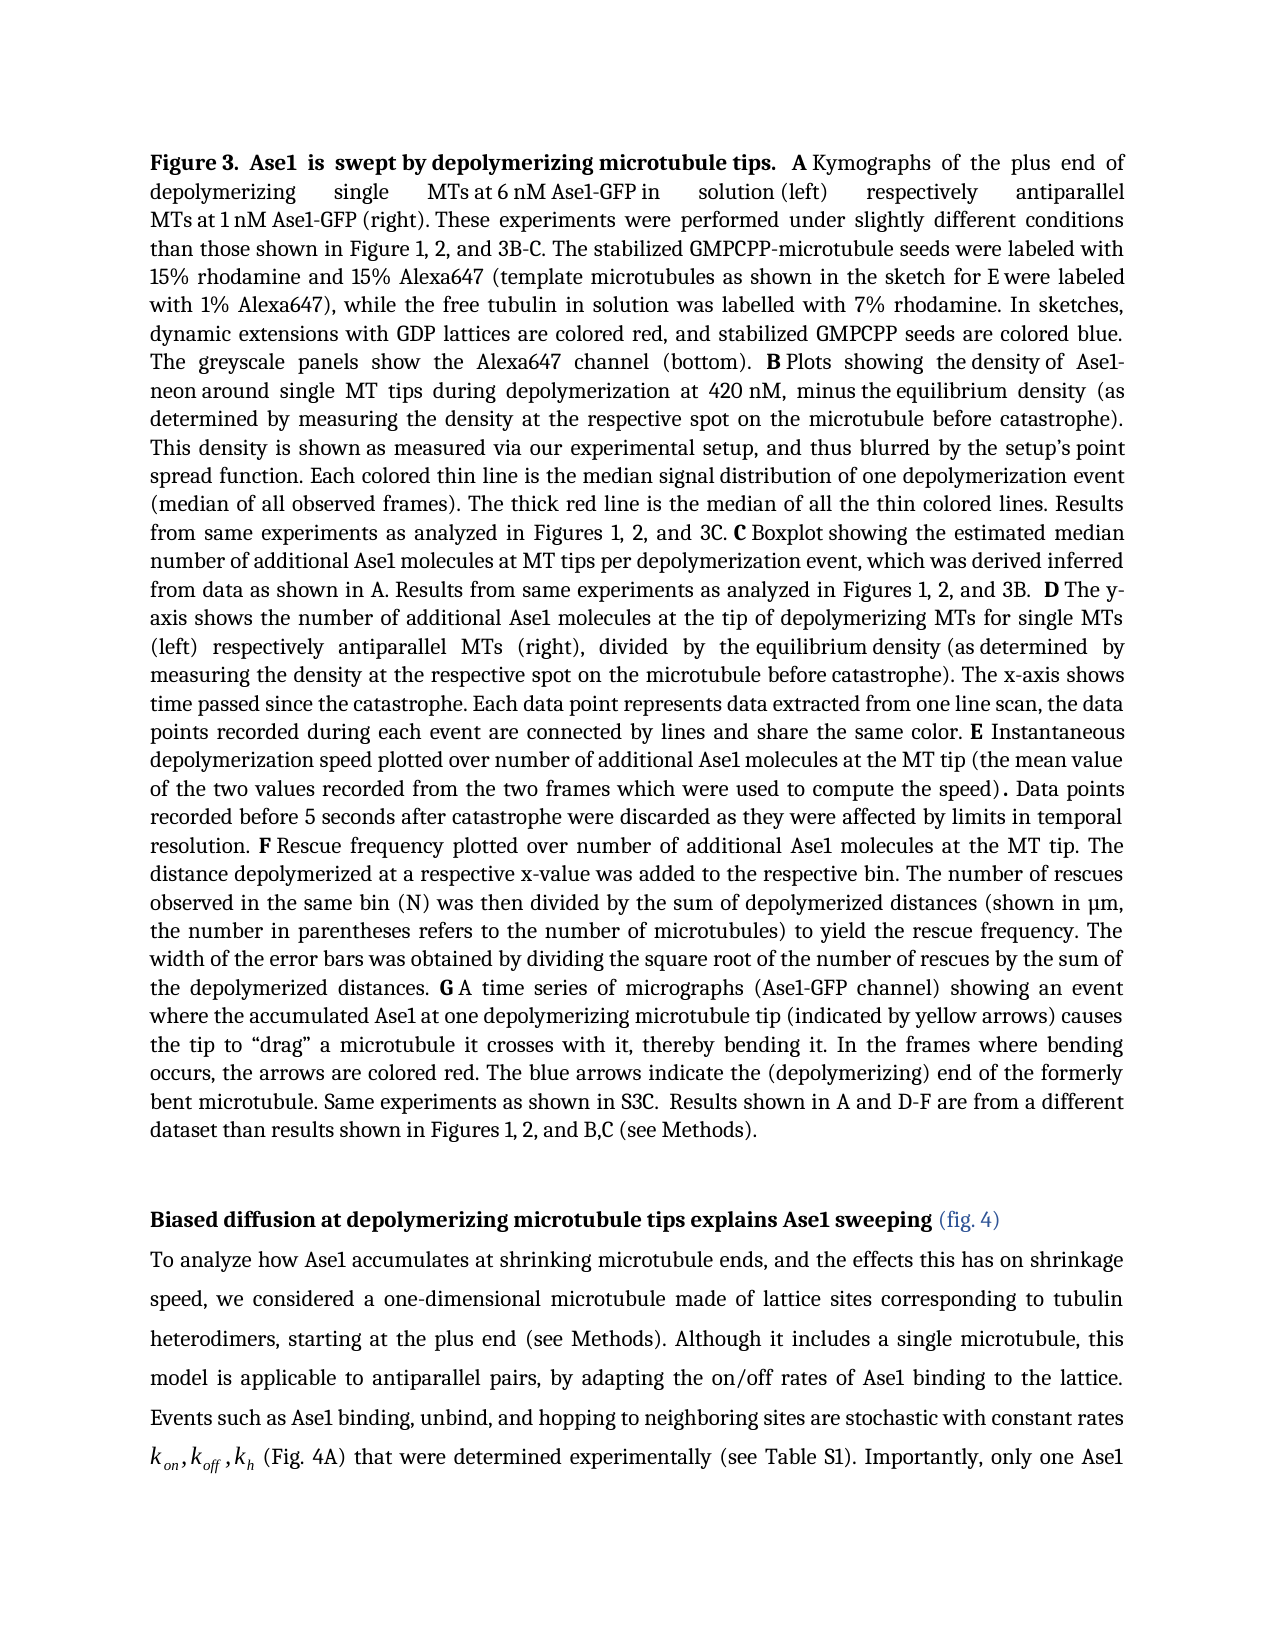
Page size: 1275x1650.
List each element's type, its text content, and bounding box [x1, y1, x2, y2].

text Figure 3. Ase1 is swept by depolymerizing microtubule tips. A Kymographs of the plus end of depolymerizing single MTs at 6 nM Ase1-GFP in solution (left) respectively antiparallel MTs at 1 nM Ase1-GFP (right). These experiments were performed under slightly different conditions than those shown in Figure 1, 2, and 3B-C. The stabilized GMPCPP-microtubule seeds were labeled with 15% rhodamine and 15% Alexa647 (template microtubules as shown in the sketch for E were labeled with 1% Alexa647), while the free tubulin in solution was labelled with 7% rhodamine. In sketches, dynamic extensions with GDP lattices are colored red, and stabilized GMPCPP seeds are colored blue. The greyscale panels show the Alexa647 channel (bottom). B Plots showing the density of Ase1-neon around single MT tips during depolymerization at 420 nM, minus the equilibrium density (as determined by measuring the density at the respective spot on the microtubule before catastrophe). This density is shown as measured via our experimental setup, and thus blurred by the setup’s point spread function. Each colored thin line is the median signal distribution of one depolymerization event (median of all observed frames). The thick red line is the median of all the thin colored lines. Results from same experiments as analyzed in Figures 1, 2, and 3C. C Boxplot showing the estimated median number of additional Ase1 molecules at MT tips per depolymerization event, which was derived inferred from data as shown in A. Results from same experiments as analyzed in Figures 1, 2, and 3B. D The y-axis shows the number of additional Ase1 molecules at the tip of depolymerizing MTs for single MTs (left) respectively antiparallel MTs (right), divided by the equilibrium density (as determined by measuring the density at the respective spot on the microtubule before catastrophe). The x-axis shows time passed since the catastrophe. Each data point represents data extracted from one line scan, the data points recorded during each event are connected by lines and share the same color. E Instantaneous depolymerization speed plotted over number of additional Ase1 molecules at the MT tip (the mean value of the two values recorded from the two frames which were used to compute the speed). Data points recorded before 5 seconds after catastrophe were discarded as they were affected by limits in temporal resolution. F Rescue frequency plotted over number of additional Ase1 molecules at the MT tip. The distance depolymerized at a respective x-value was added to the respective bin. The number of rescues observed in the same bin (N) was then divided by the sum of depolymerized distances (shown in µm, the number in parentheses refers to the number of microtubules) to yield the rescue frequency. The width of the error bars was obtained by dividing the square root of the number of rescues by the sum of the depolymerized distances. G A time series of micrographs (Ase1-GFP channel) showing an event where the accumulated Ase1 at one depolymerizing microtubule tip (indicated by yellow arrows) causes the tip to “drag” a microtubule it crosses with it, thereby bending it. In the frames where bending occurs, the arrows are colored red. The blue arrows indicate the (depolymerizing) end of the formerly bent microtubule. Same experiments as shown in S3C. Results shown in A and D-F are from a different dataset than results shown in Figures 1, 2, and B,C (see Methods). [150, 150, 1125, 1143]
text Biased diffusion at depolymerizing microtubule tips explains Ase1 sweeping (fig. 4) [150, 1207, 1125, 1233]
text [150, 1247, 1125, 1474]
